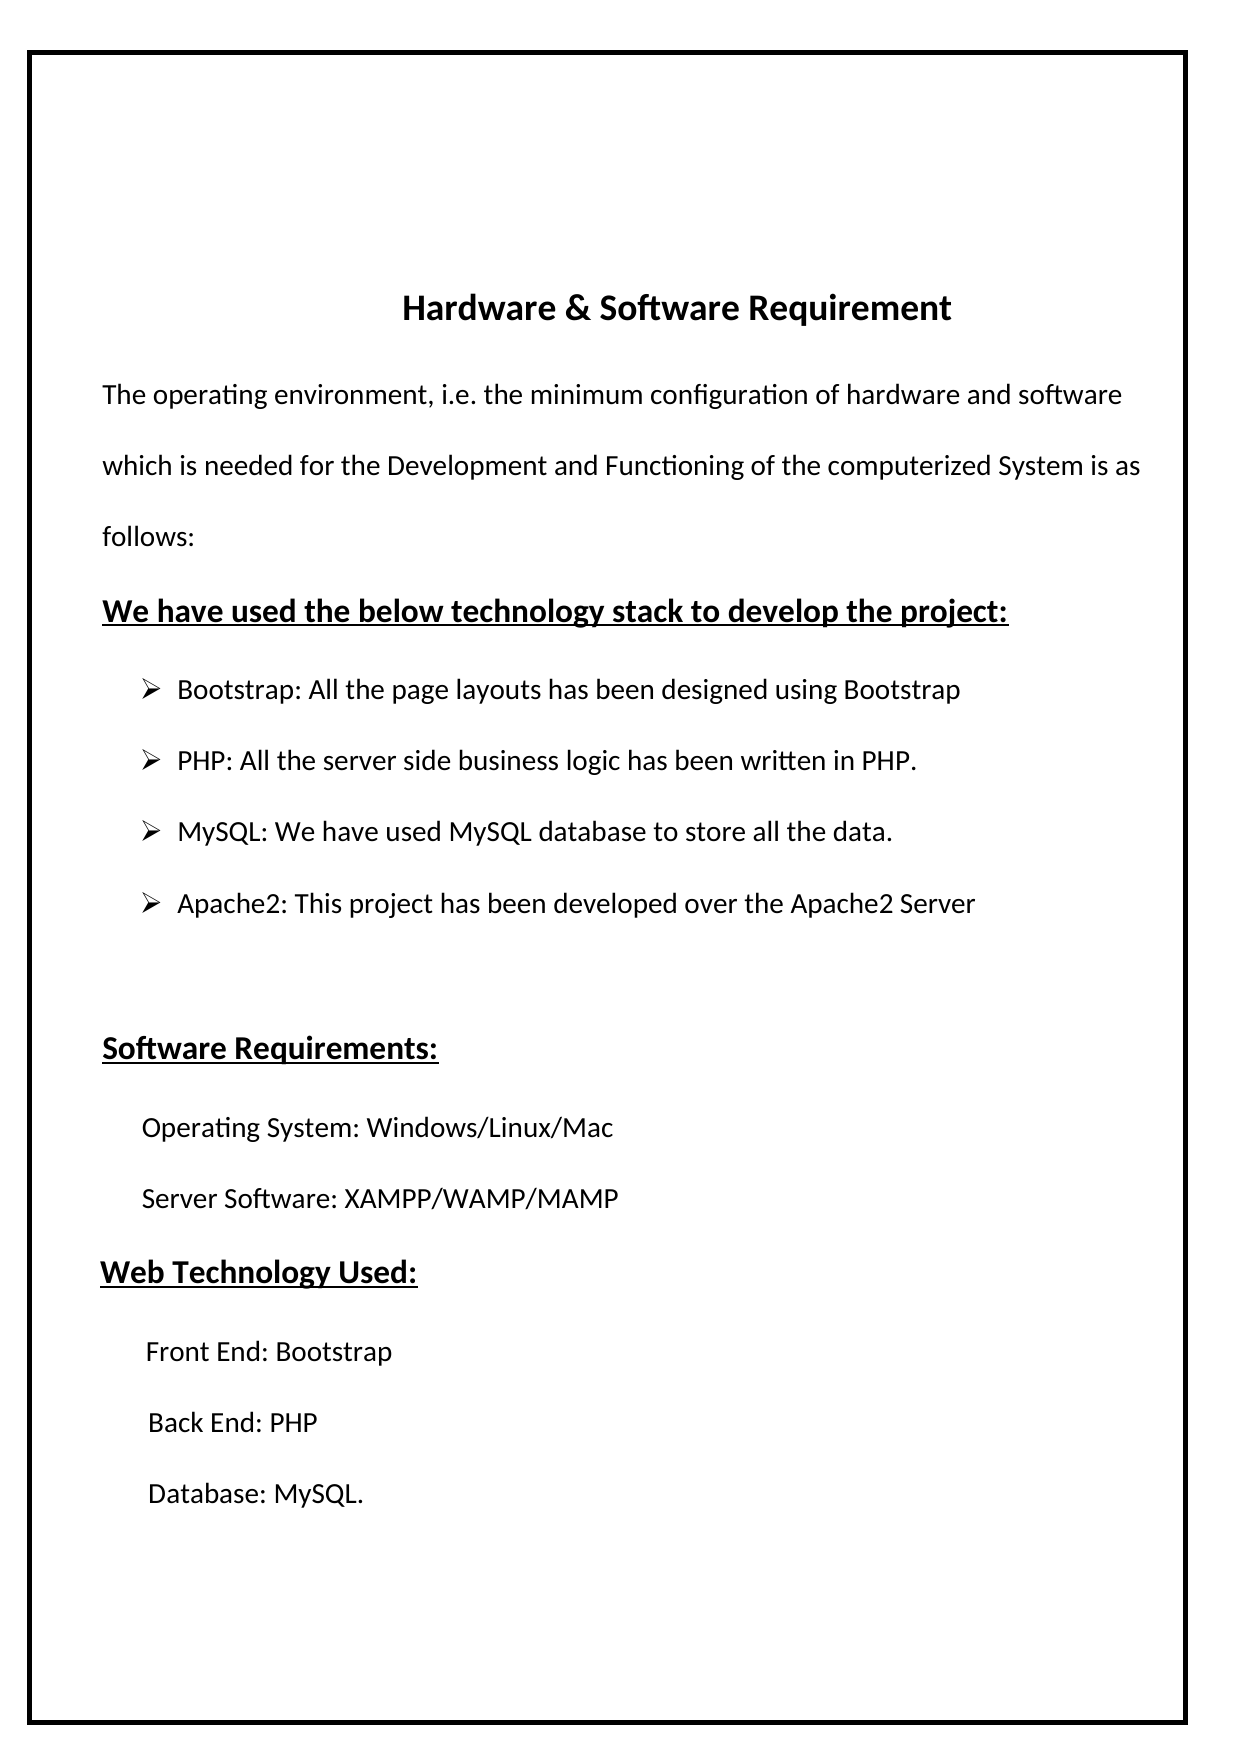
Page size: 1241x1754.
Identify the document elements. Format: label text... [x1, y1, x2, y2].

text Back End: PHP [102, 1404, 1183, 1439]
text Software Requirements: [102, 1027, 1183, 1068]
list MySQL: We have used MySQL database to store all the data. [139, 813, 1183, 849]
text Operating System: Windows/Linux/Mac [102, 1109, 1183, 1144]
text Front End: Bootstrap [32, 1333, 1183, 1368]
list PHP: All the server side business logic has been written in PHP. [139, 742, 1183, 778]
text Server Software: XAMPP/WAMP/MAMP [102, 1180, 1183, 1216]
text We have used the below technology stack to develop the project: [102, 589, 1183, 630]
text Hardware & Software Requirement [102, 284, 1183, 330]
text Database: MySQL. [102, 1475, 1183, 1511]
list Apache2: This project has been developed over the Apache2 Server [139, 885, 1183, 920]
text The operating environment, i.e. the minimum configuration of hardware and software which is needed for the Development and Functioning of the computerized System is as follows: [102, 376, 1183, 554]
text Web Technology Used: [32, 1251, 1183, 1292]
list Bootstrap: All the page layouts has been designed using Bootstrap [139, 671, 1183, 707]
